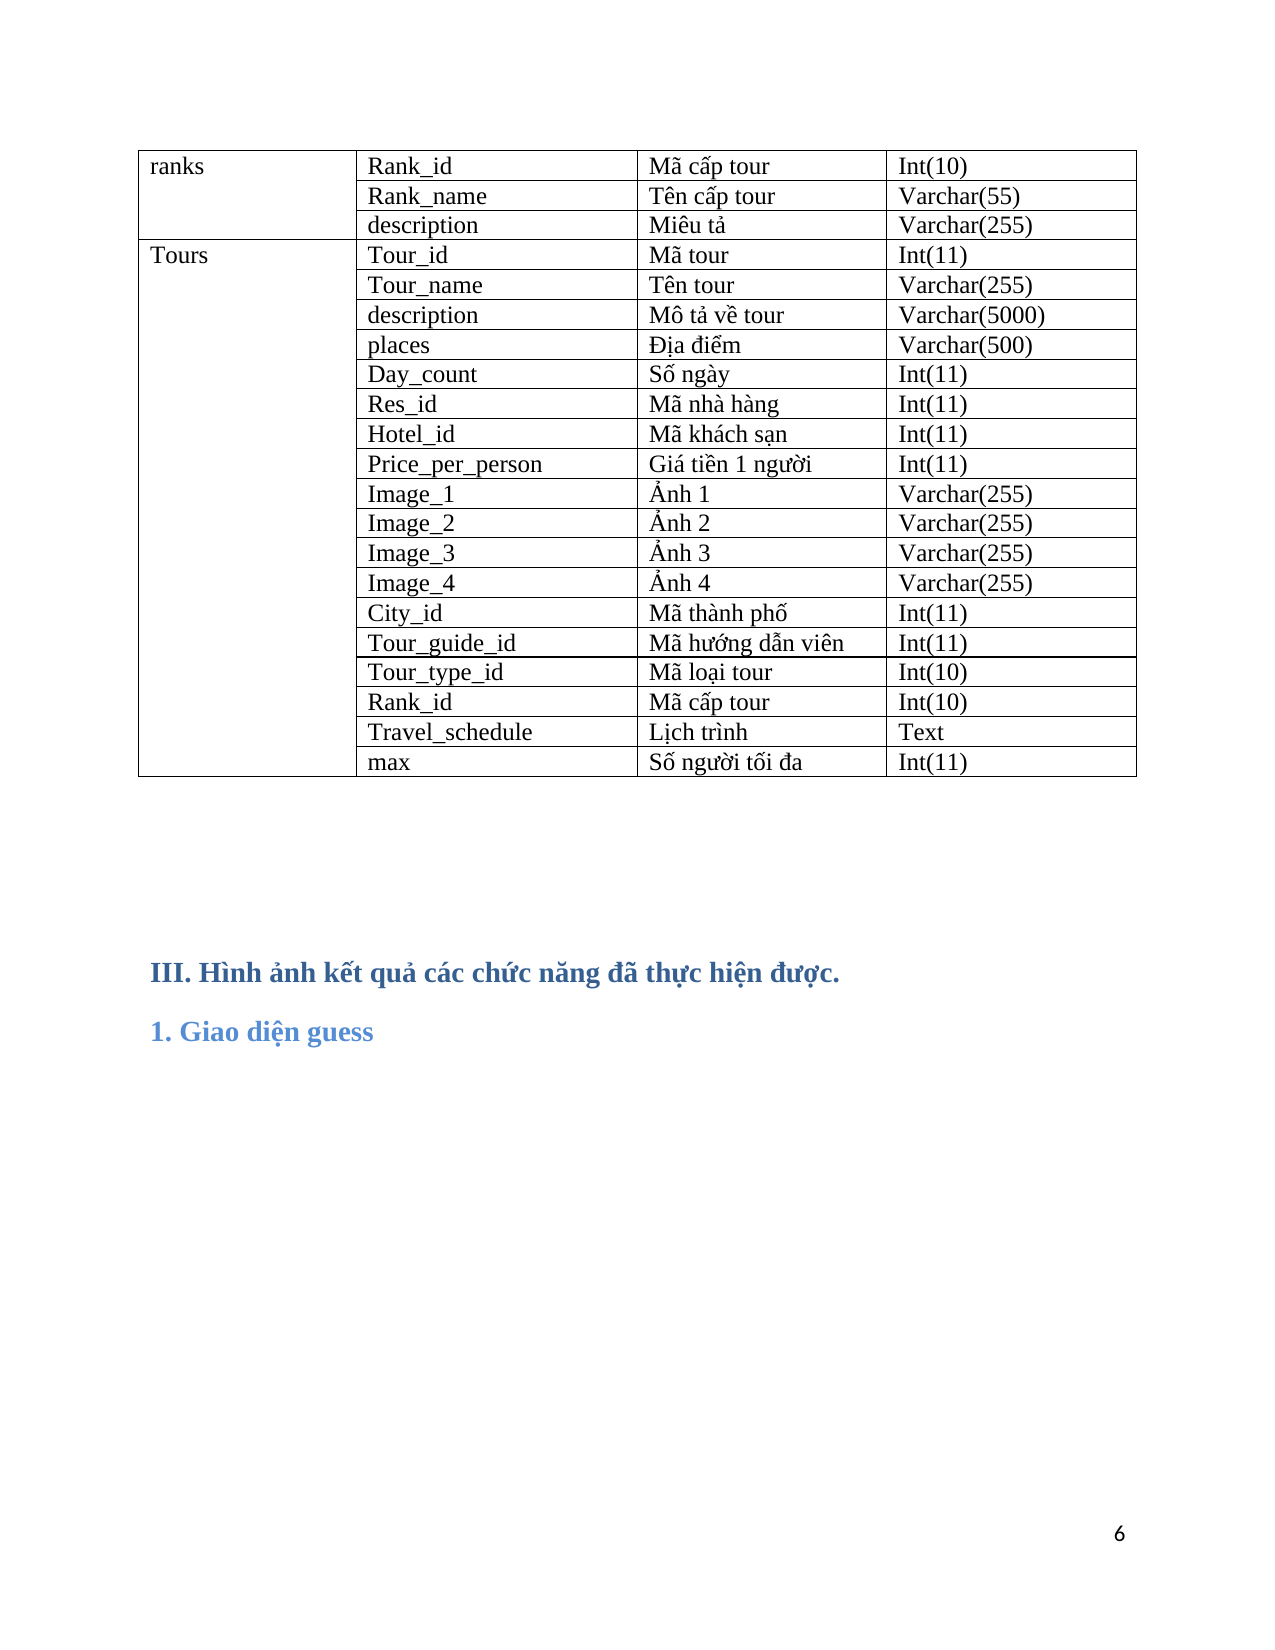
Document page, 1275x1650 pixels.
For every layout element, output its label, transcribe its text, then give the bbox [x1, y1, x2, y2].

table_cell Varchar(55) [887, 181, 1136, 209]
table_cell Mã loại tour [638, 658, 886, 686]
table_cell Mã cấp tour [638, 151, 886, 180]
table_cell Mã hướng dẫn viên [638, 628, 886, 656]
table_cell Text [887, 717, 1136, 746]
table_cell Image_3 [357, 538, 637, 567]
table_cell Varchar(5000) [887, 300, 1136, 329]
table_cell Tên tour [638, 270, 886, 299]
table_cell Int(11) [887, 389, 1136, 418]
table_cell Int(11) [887, 240, 1136, 269]
table_cell description [357, 211, 637, 239]
table_cell Lịch trình [638, 717, 886, 746]
table_cell Int(10) [887, 658, 1136, 686]
table_cell Địa điểm [638, 330, 886, 358]
table_cell Tour_id [357, 240, 637, 269]
table_cell Rank_name [357, 181, 637, 209]
table_cell Mã cấp tour [638, 687, 886, 716]
table_cell Varchar(500) [887, 330, 1136, 358]
text 1. Giao diện guess [150, 1014, 1125, 1048]
table_cell Mã khách sạn [638, 419, 886, 448]
table_cell max [357, 747, 637, 776]
table_cell Mã thành phố [638, 598, 886, 627]
table_cell Res_id [357, 389, 637, 418]
table_cell Tour_name [357, 270, 637, 299]
table_cell ranks [139, 151, 356, 239]
table_cell Int(11) [887, 747, 1136, 776]
table_cell Int(10) [887, 151, 1136, 180]
table_cell Mã nhà hàng [638, 389, 886, 418]
table_cell Image_4 [357, 568, 637, 597]
table_cell Miêu tả [638, 211, 886, 239]
table_cell Ảnh 2 [638, 509, 886, 537]
table_cell City_id [357, 598, 637, 627]
table_cell Travel_schedule [357, 717, 637, 746]
table_cell Int(11) [887, 360, 1136, 388]
table_cell Varchar(255) [887, 509, 1136, 537]
table_cell Rank_id [357, 687, 637, 716]
table_cell Tour_type_id [357, 658, 637, 686]
table_cell Mô tả về tour [638, 300, 886, 329]
table_cell Int(11) [887, 449, 1136, 478]
table_cell Varchar(255) [887, 211, 1136, 239]
table_cell Ảnh 3 [638, 538, 886, 567]
table_cell Int(11) [887, 628, 1136, 656]
table_cell Rank_id [357, 151, 637, 180]
table_cell Ảnh 4 [638, 568, 886, 597]
table_cell Tên cấp tour [638, 181, 886, 209]
table_cell Ảnh 1 [638, 479, 886, 507]
table_cell Varchar(255) [887, 568, 1136, 597]
table_cell description [357, 300, 637, 329]
table_cell Số người tối đa [638, 747, 886, 776]
table_cell Varchar(255) [887, 538, 1136, 567]
table_cell Hotel_id [357, 419, 637, 448]
table_cell Day_count [357, 360, 637, 388]
table_cell Số ngày [638, 360, 886, 388]
table_cell Price_per_person [357, 449, 637, 478]
text III. Hình ảnh kết quả các chức năng đã thực hiện được. [150, 955, 1125, 988]
table_cell Int(11) [887, 598, 1136, 627]
table_cell Tour_guide_id [357, 628, 637, 656]
table_cell Tours [139, 240, 356, 776]
table_cell Mã tour [638, 240, 886, 269]
table_cell Int(10) [887, 687, 1136, 716]
table_cell Int(11) [887, 419, 1136, 448]
table_cell Giá tiền 1 người [638, 449, 886, 478]
table_cell Image_2 [357, 509, 637, 537]
table_cell places [357, 330, 637, 358]
table_cell Varchar(255) [887, 479, 1136, 507]
table_cell Varchar(255) [887, 270, 1136, 299]
table_cell Image_1 [357, 479, 637, 507]
